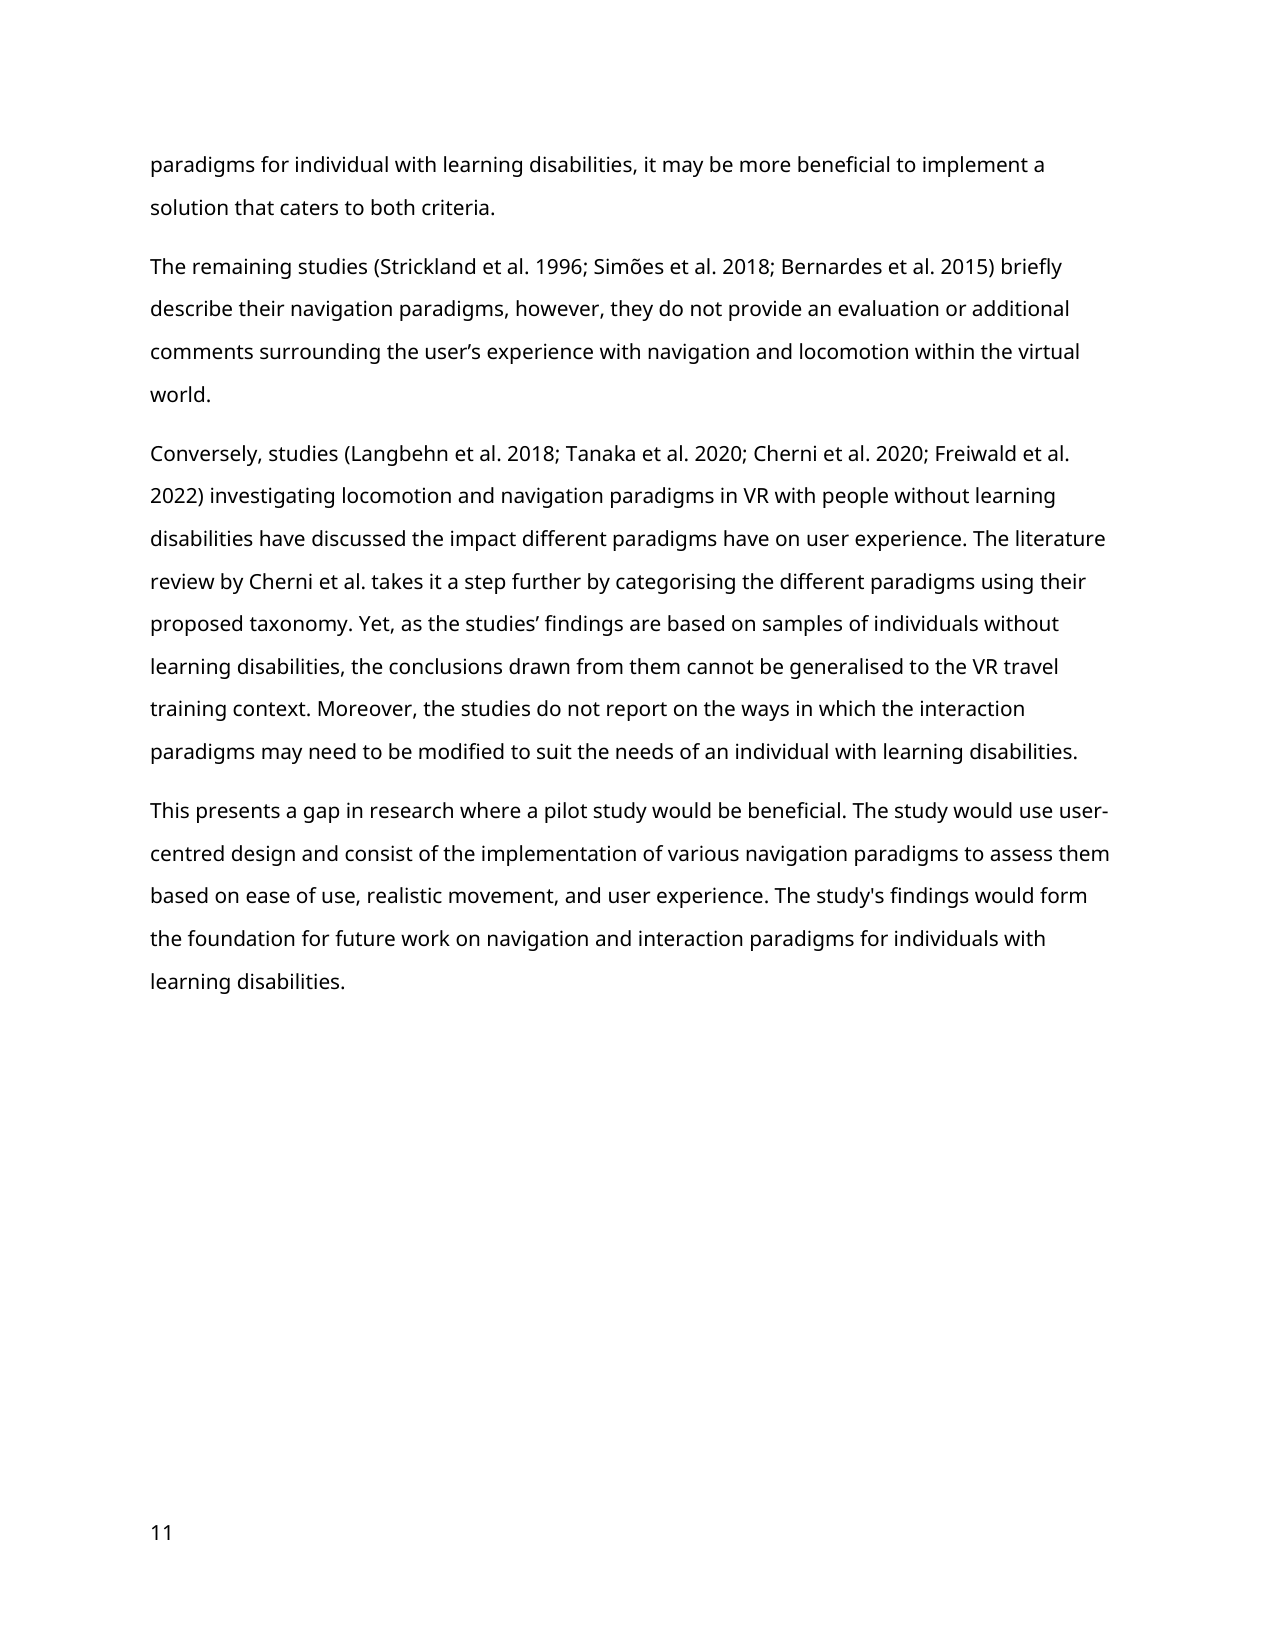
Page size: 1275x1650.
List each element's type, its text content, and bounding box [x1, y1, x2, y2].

text The remaining studies briefly describe their navigation paradigms, however, they do not provide an evaluation or additional comments surrounding the user’s experience with navigation and locomotion within the virtual world. [150, 252, 1125, 408]
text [150, 150, 1125, 221]
text This presents a gap in research where a pilot study would be beneficial. The study would use user-centred design and consist of the implementation of various navigation paradigms to assess them based on ease of use, realistic movement, and user experience. The study's findings would form the foundation for future work on navigation and interaction paradigms for individuals with learning disabilities. [150, 796, 1125, 995]
text Conversely, studies investigating locomotion and navigation paradigms in VR with people without learning disabilities have discussed the impact different paradigms have on user experience. The literature review by Cherni et al. takes it a step further by categorising the different paradigms using their proposed taxonomy. Yet, as the studies’ findings are based on samples of individuals without learning disabilities, the conclusions drawn from them cannot be generalised to the VR travel training context. Moreover, the studies do not report on the ways in which the interaction paradigms may need to be modified to suit the needs of an individual with learning disabilities. [150, 439, 1125, 766]
